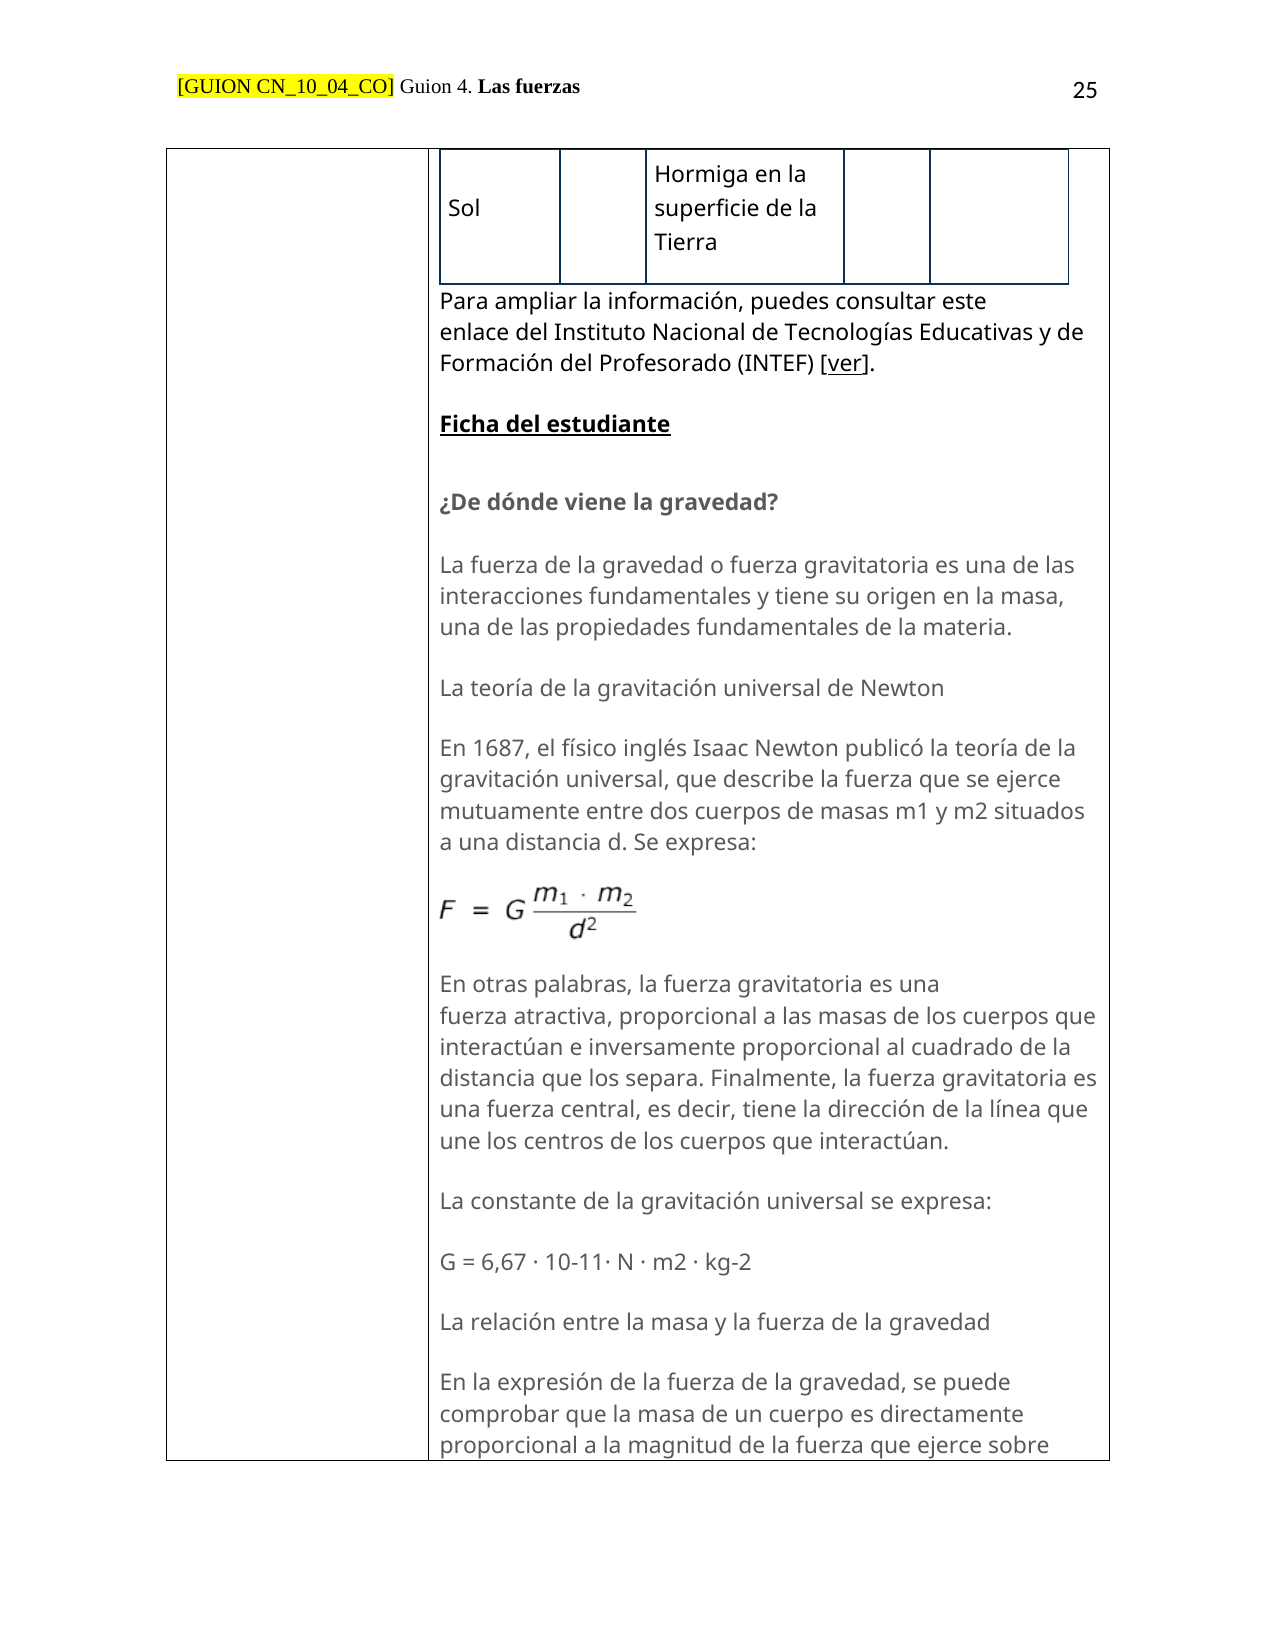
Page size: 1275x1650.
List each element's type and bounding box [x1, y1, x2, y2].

table_cell [429, 149, 1109, 1460]
picture [439, 886, 637, 940]
table_cell [167, 149, 428, 1460]
